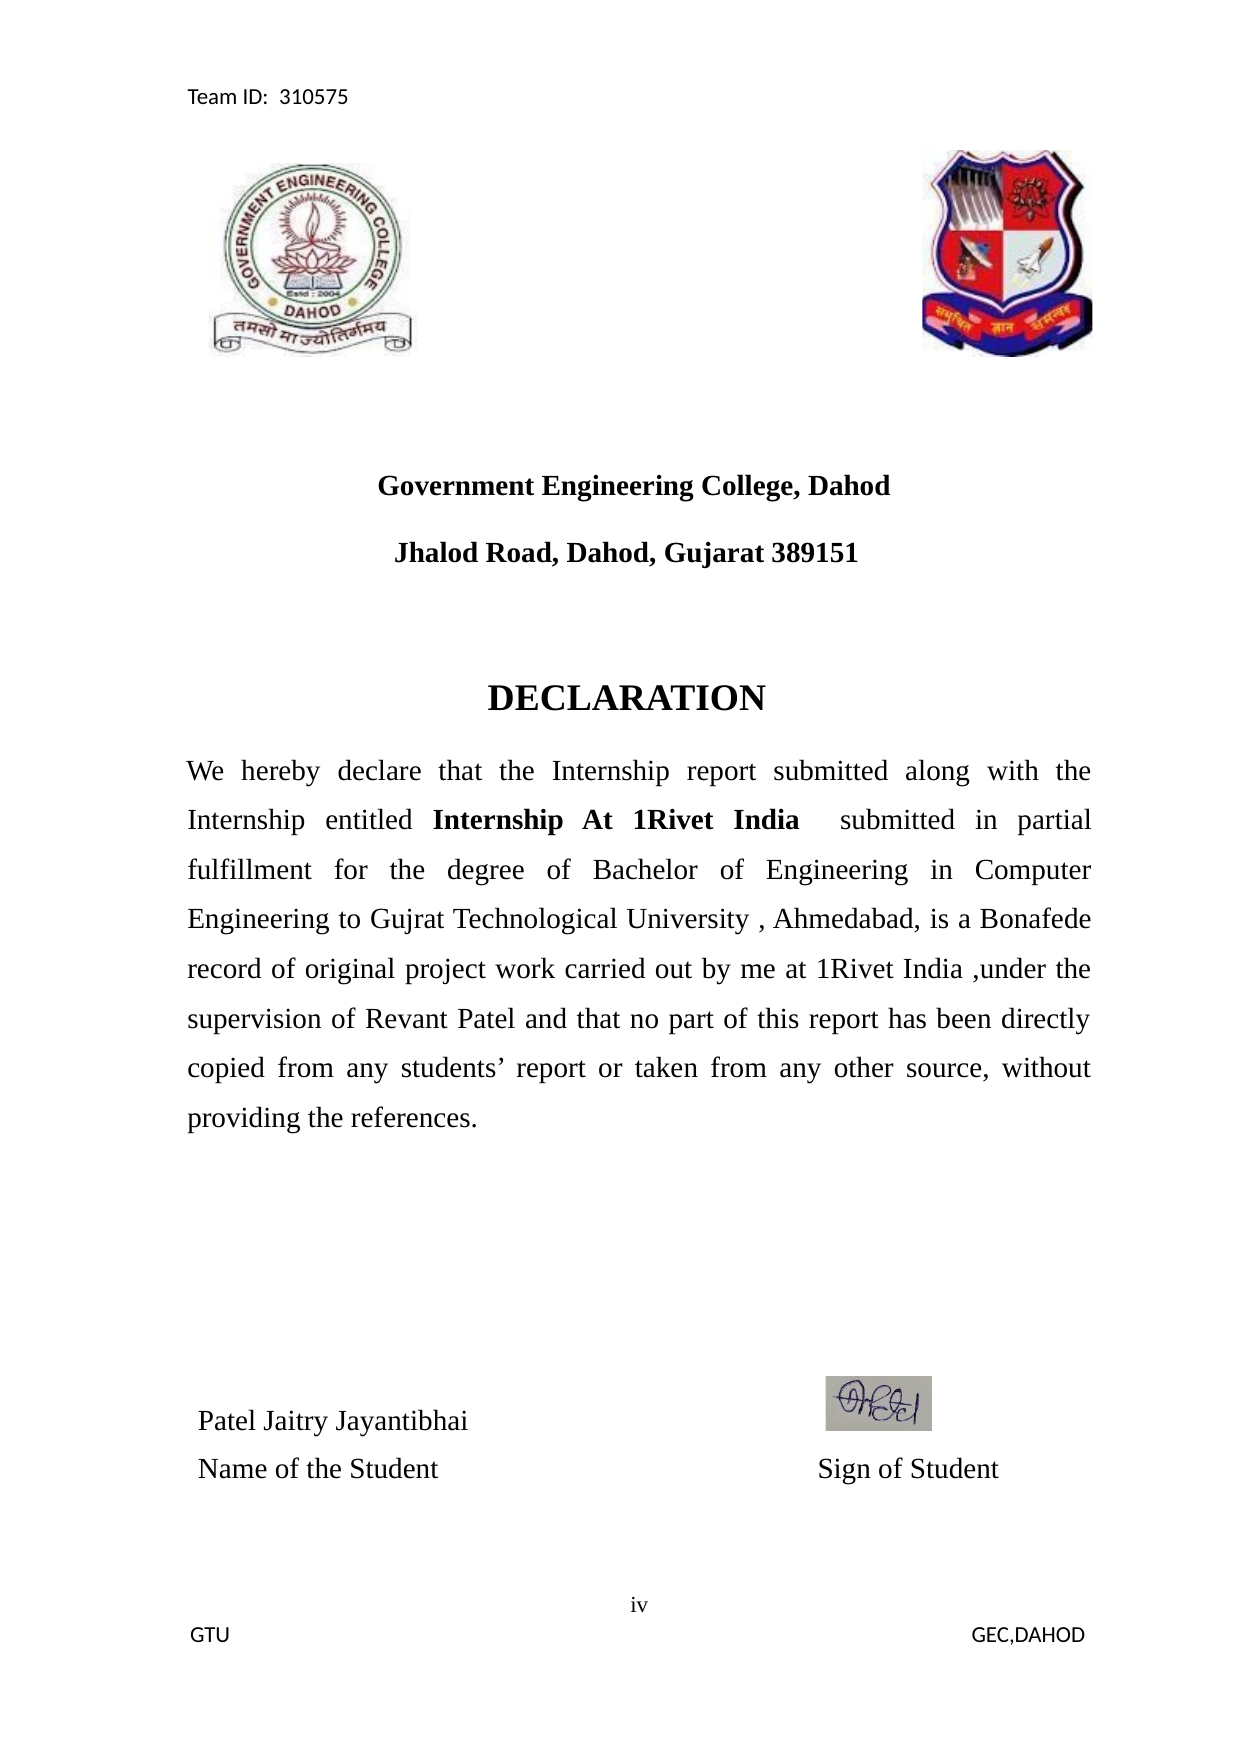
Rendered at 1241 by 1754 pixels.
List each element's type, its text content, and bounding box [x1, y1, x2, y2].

subtitle DECLARATION [187, 675, 1066, 718]
text Patel Jaitry Jayantibhai [198, 1377, 1092, 1436]
picture [825, 1376, 932, 1431]
picture [208, 163, 418, 357]
text Name of the Student Sign of Student [198, 1452, 1092, 1485]
text We hereby declare that the Internship report submitted along with the Internship entitled Internship At 1Rivet India submitted in partial fulfillment for the degree of Bachelor of Engineering in Computer Engineering to Gujrat Technological University , Ahmedabad, is a Bonafede record of original project work carried out by me at 1Rivet India ,under the supervision of Revant Patel and that no part of this report has been directly copied from any students’ report or taken from any other source, without providing the references. [186, 753, 1092, 1133]
text Jhalod Road, Dahod, Gujarat 389151 [187, 536, 1065, 569]
picture [922, 150, 1093, 357]
text Government Engineering College, Dahod [187, 468, 1080, 502]
